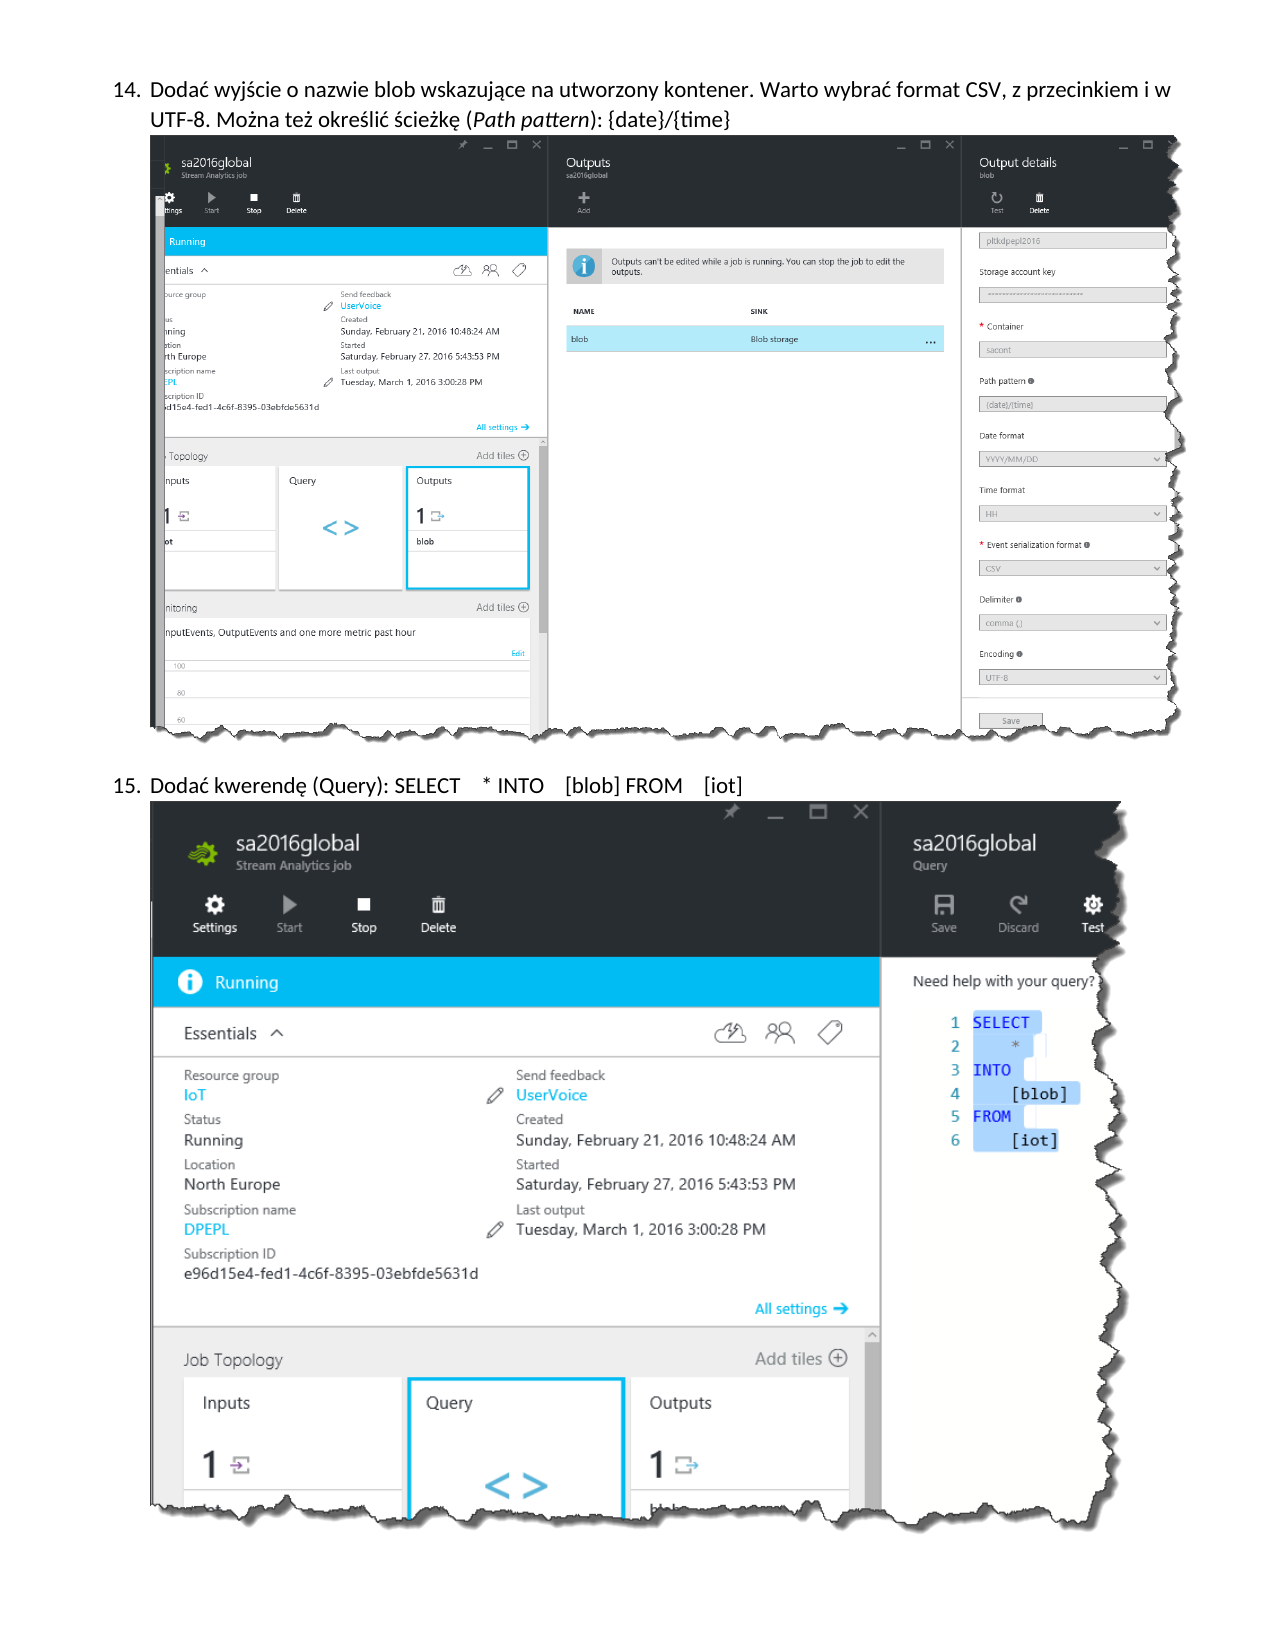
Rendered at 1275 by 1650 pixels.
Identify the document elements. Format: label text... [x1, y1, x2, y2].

picture [150, 135, 1193, 753]
picture [150, 801, 1146, 1549]
